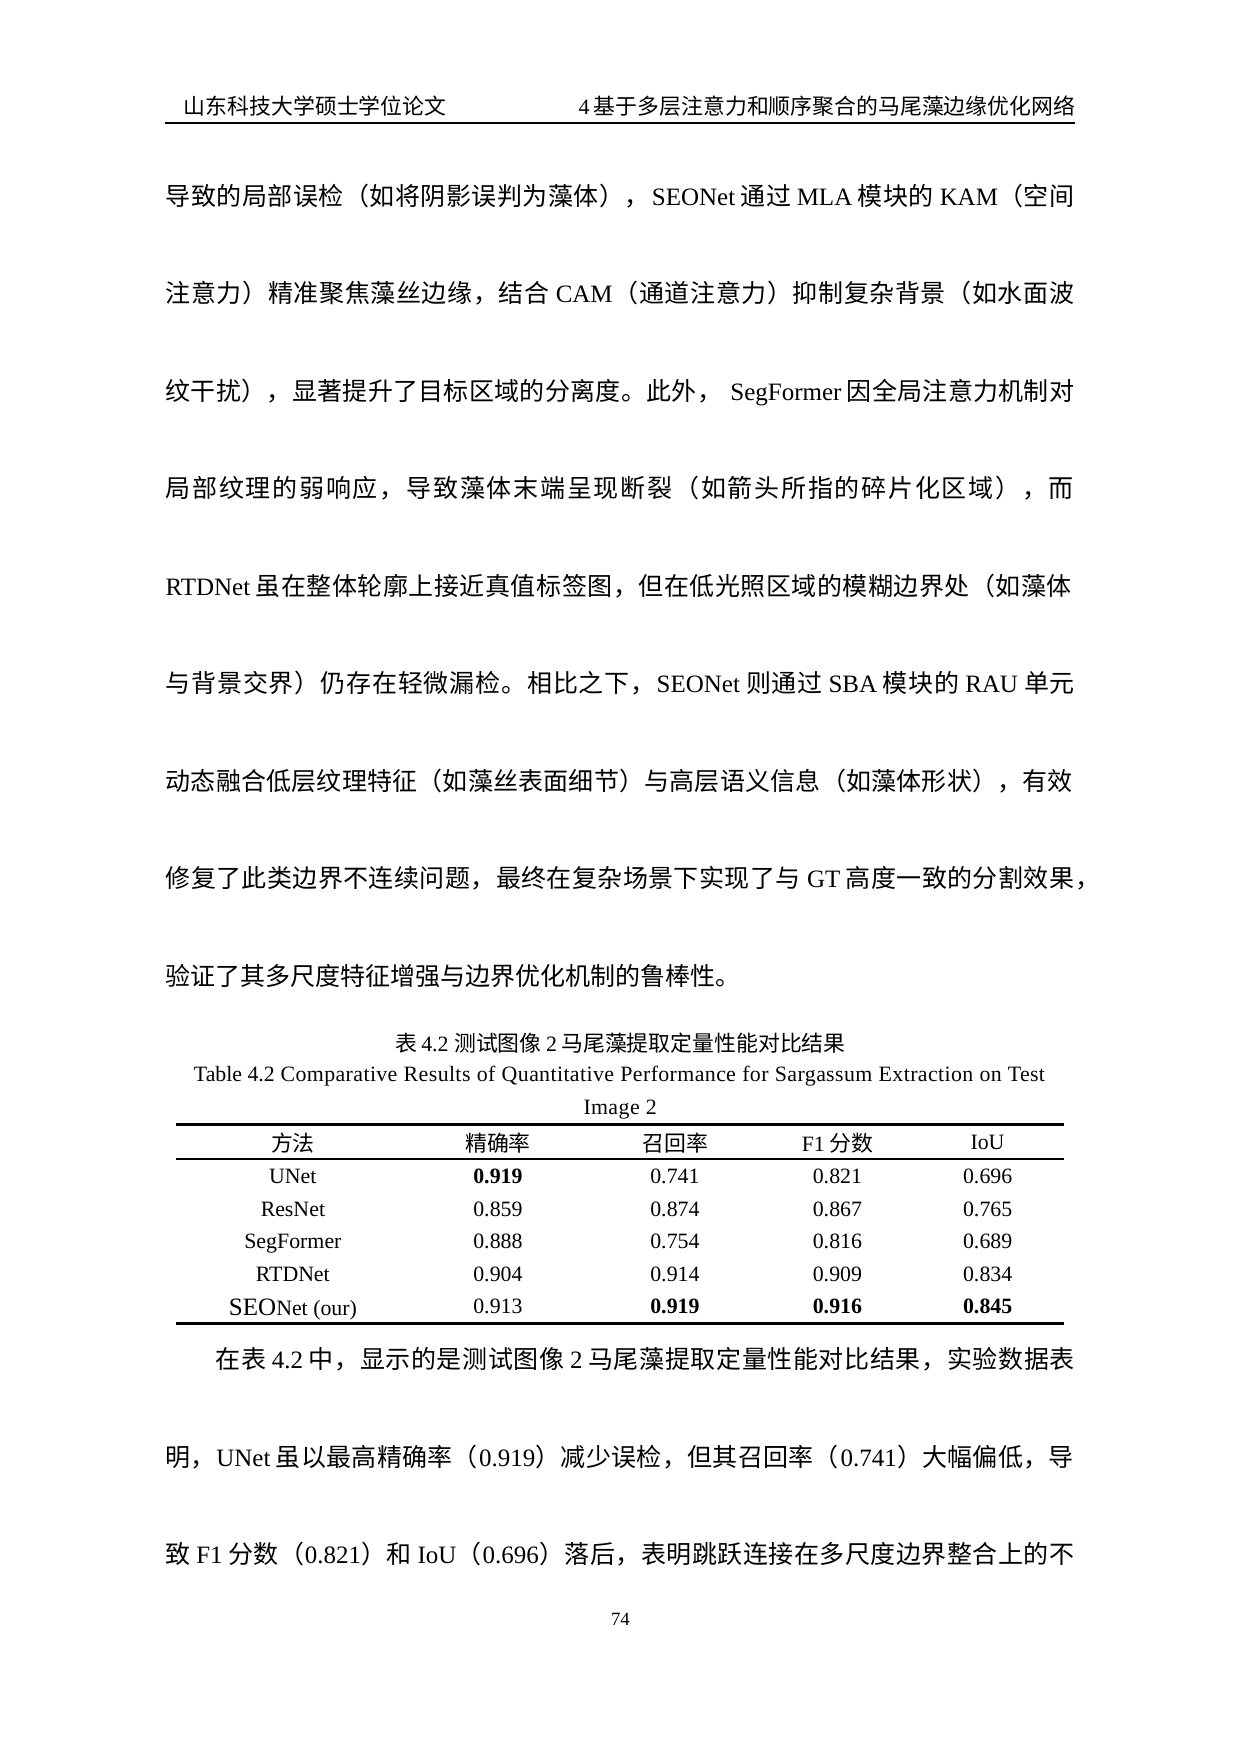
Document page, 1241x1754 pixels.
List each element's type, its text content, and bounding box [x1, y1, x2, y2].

table_cell 0.867 [764, 1192, 911, 1225]
table_cell 0.916 [764, 1290, 911, 1322]
list 表4.2 测试图像2马尾藻提取定量性能对比结果 [165, 1025, 1075, 1058]
table_cell 0.845 [911, 1290, 1064, 1322]
table_cell 0.816 [764, 1225, 911, 1257]
list Table 4.2 Comparative Results of Quantitative Performance for Sargassum Extraction on Test Image 2 [165, 1058, 1075, 1123]
table_cell 0.913 [409, 1290, 586, 1322]
table_cell ResNet [176, 1192, 409, 1225]
table_cell 0.914 [586, 1257, 763, 1290]
table_cell 0.888 [409, 1225, 586, 1257]
table_cell RTDNet [176, 1257, 409, 1290]
table_cell 0.821 [764, 1160, 911, 1192]
table_cell SEONet (our) [176, 1290, 409, 1322]
table_header 召回率 [586, 1126, 763, 1158]
table_cell 0.741 [586, 1160, 763, 1192]
table_cell 0.919 [409, 1160, 586, 1192]
table_cell 0.874 [586, 1192, 763, 1225]
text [165, 162, 1075, 1007]
table_header IoU [911, 1126, 1064, 1158]
table_cell 0.754 [586, 1225, 763, 1257]
table_cell 0.859 [409, 1192, 586, 1225]
table_cell 0.834 [911, 1257, 1064, 1290]
table_header 精确率 [409, 1126, 586, 1158]
table_cell 0.689 [911, 1225, 1064, 1257]
table_cell 0.919 [586, 1290, 763, 1322]
table_cell 0.904 [409, 1257, 586, 1290]
table_cell 0.909 [764, 1257, 911, 1290]
table_header 方法 [176, 1126, 409, 1158]
table_cell 0.765 [911, 1192, 1064, 1225]
table_cell SegFormer [176, 1225, 409, 1257]
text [165, 1325, 1075, 1585]
table_cell 0.696 [911, 1160, 1064, 1192]
table_cell UNet [176, 1160, 409, 1192]
table_header F1分数 [764, 1126, 911, 1158]
